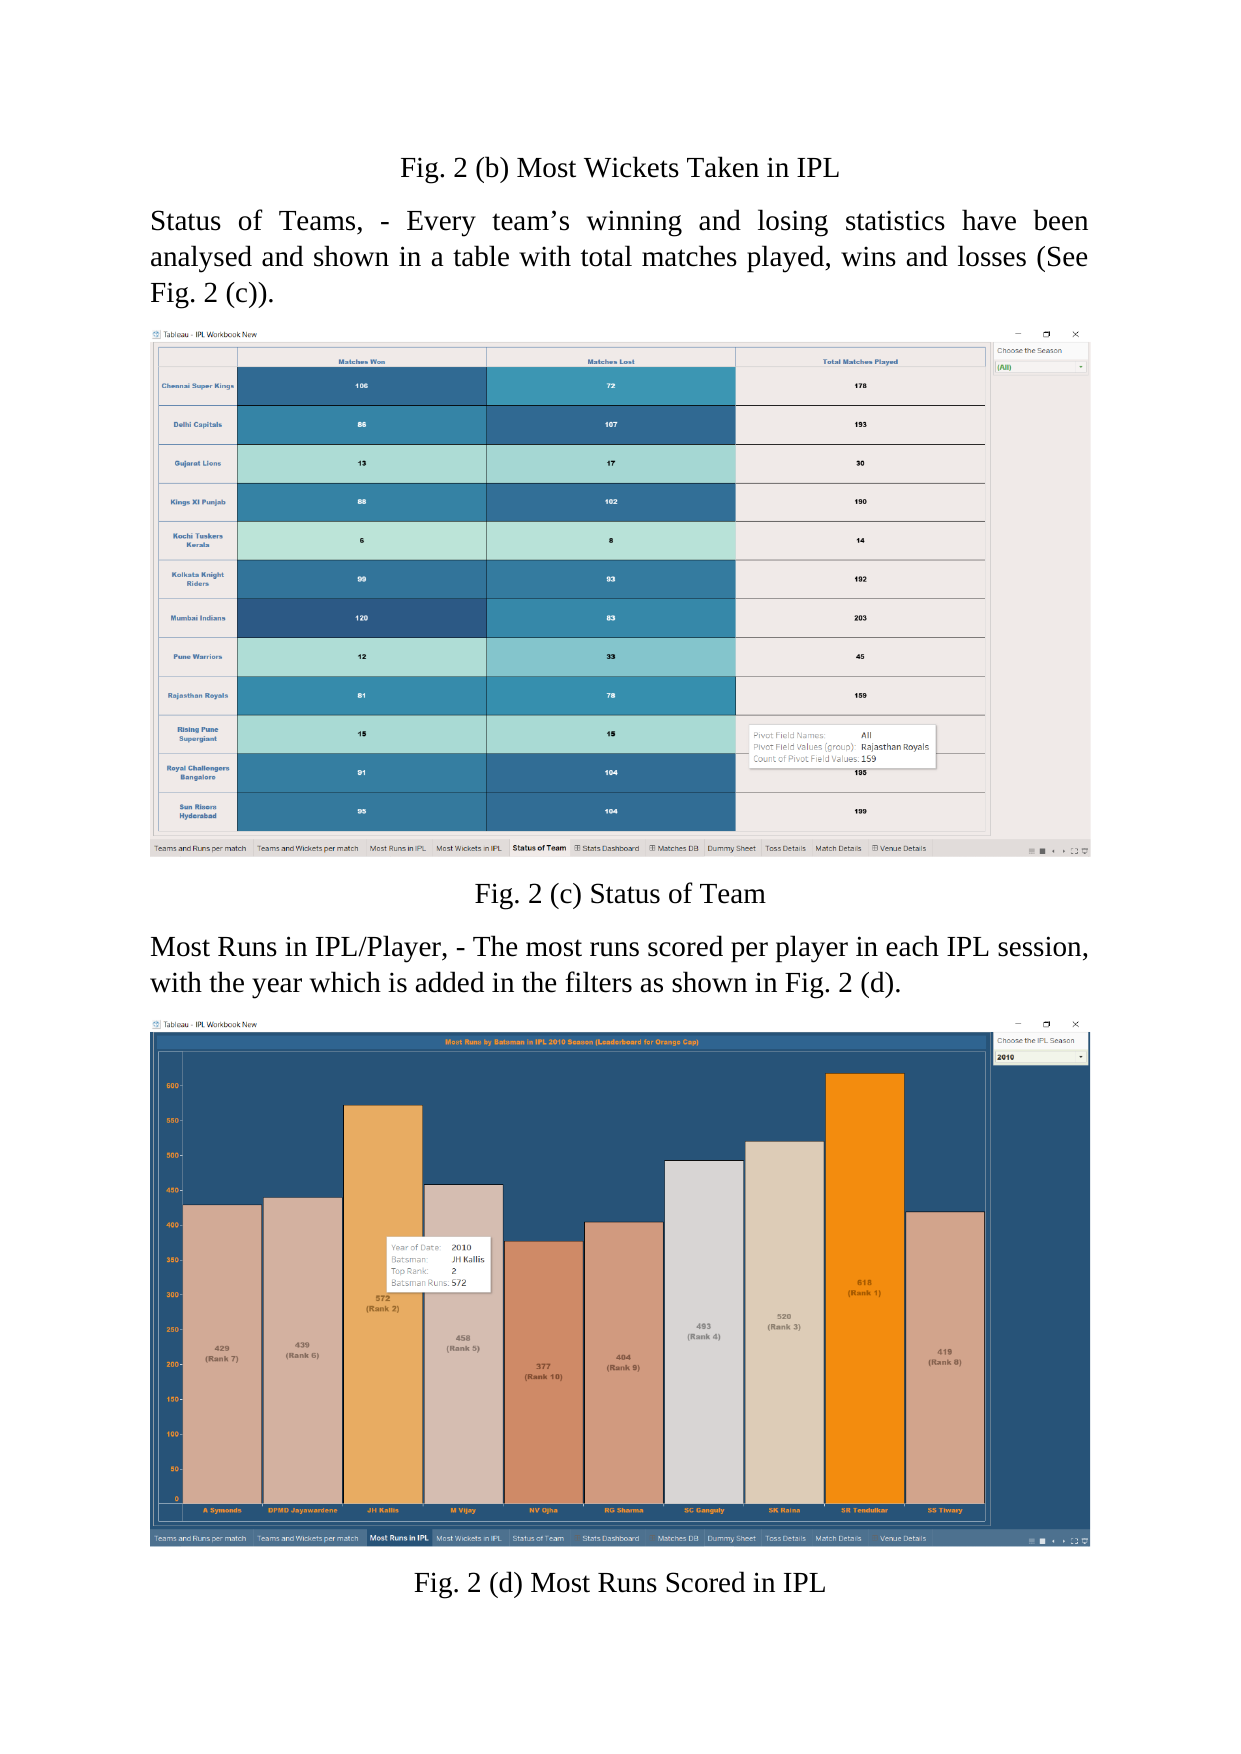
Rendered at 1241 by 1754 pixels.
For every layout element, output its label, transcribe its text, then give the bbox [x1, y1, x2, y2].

picture [150, 327, 1091, 857]
text Fig. 2 (c) Status of Team [150, 876, 1090, 909]
text Most Runs in IPL/Player, - The most runs scored per player in each IPL session, with the year which is added in the filters as shown in Fig. 2 (d). [150, 929, 1090, 998]
text Status of Teams, - Every team’s winning and losing statistics have been analysed and shown in a table with total matches played, wins and losses (See Fig. 2 (c)). [150, 203, 1090, 309]
picture [150, 1017, 1091, 1547]
text Fig. 2 (d) Most Runs Scored in IPL [150, 1565, 1090, 1599]
text Fig. 2 (b) Most Wickets Taken in IPL [150, 150, 1090, 183]
